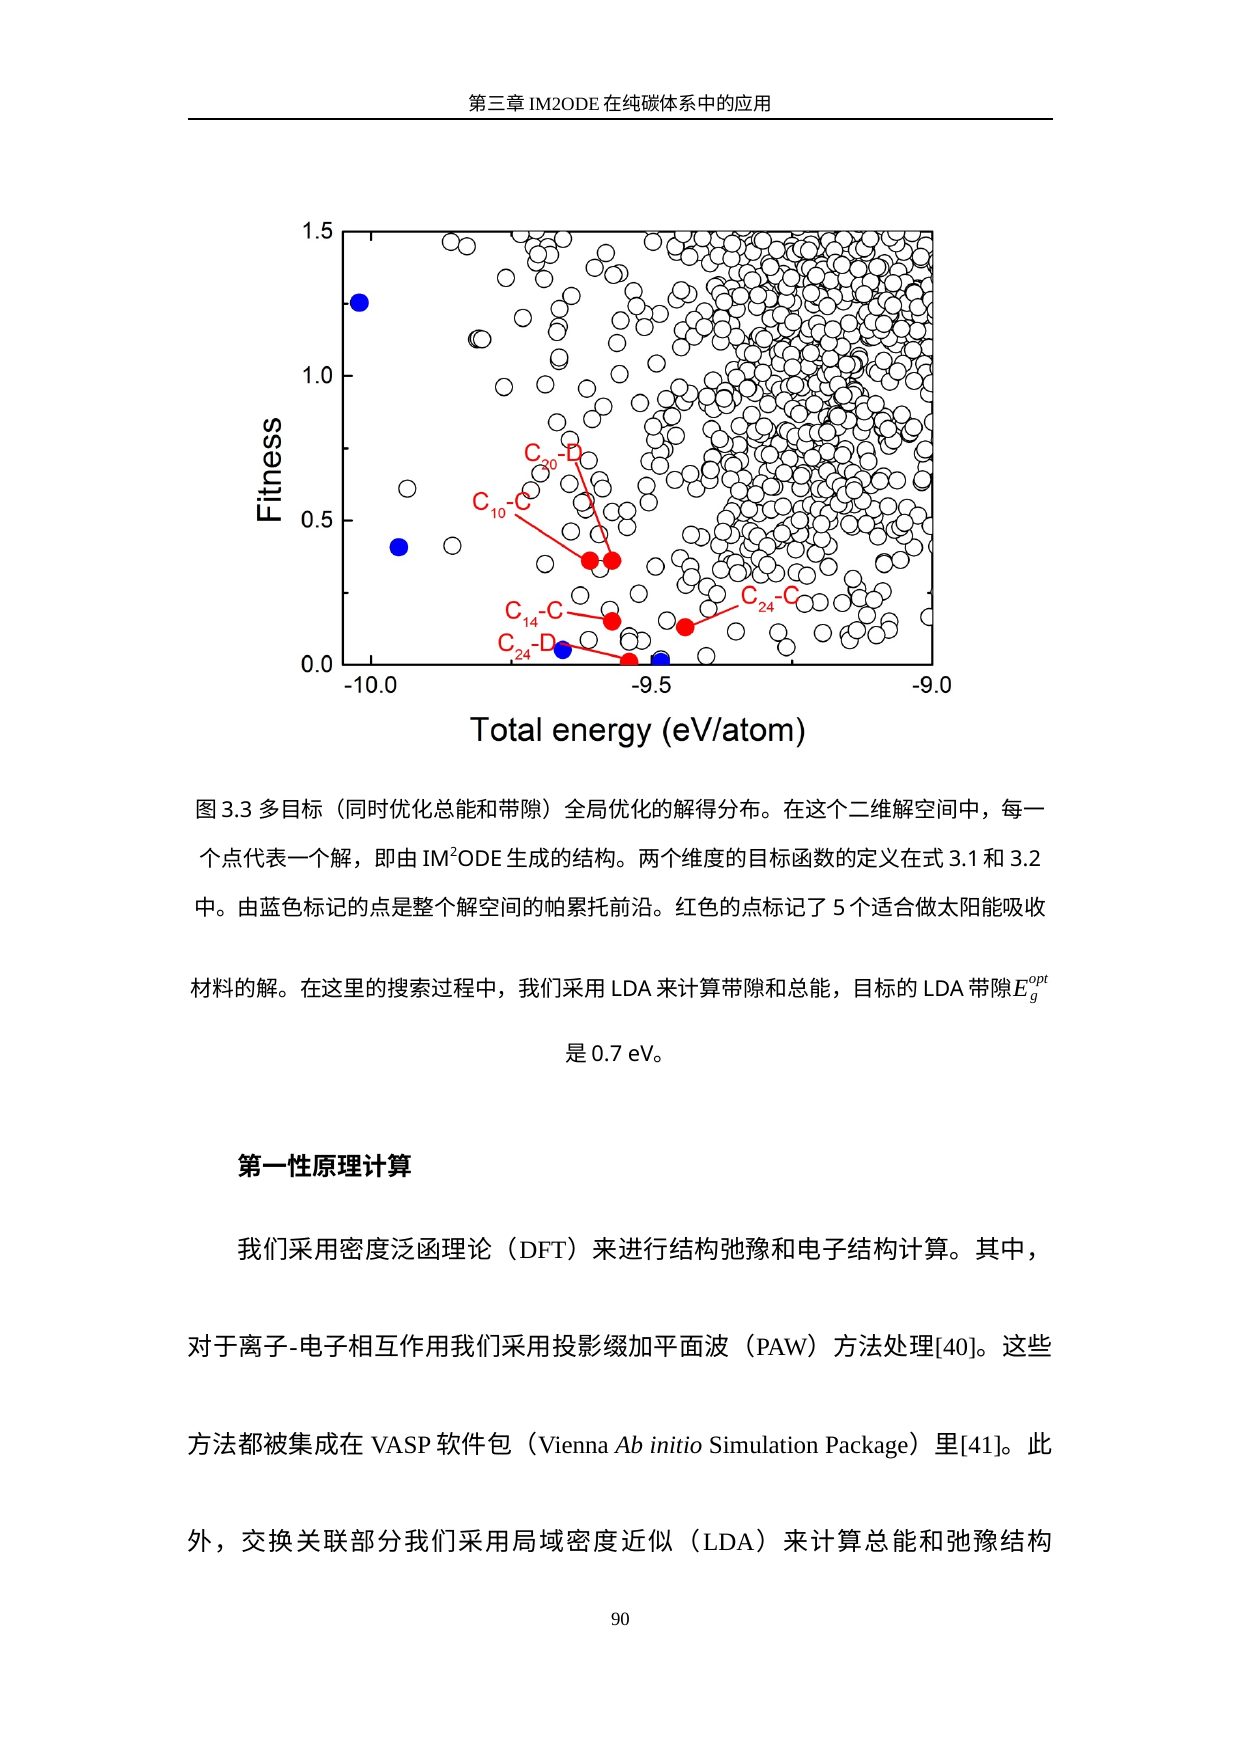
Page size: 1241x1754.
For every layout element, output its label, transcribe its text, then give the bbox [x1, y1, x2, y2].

text 图3.3 多目标（同时优化总能和带隙）全局优化的解得分布。在这个二维解空间中，每一个点代表一个解，即由IM2ODE生成的结构。两个维度的目标函数的定义在式3.1和3.2中。由蓝色标记的点是整个解空间的帕累托前沿。红色的点标记了5个适合做太阳能吸收材料的解。在这里的搜索过程中，我们采用LDA来计算带隙和总能，目标的LDA带隙是0.7 eV。 [187, 792, 1053, 1068]
picture [188, 162, 1052, 765]
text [187, 1215, 1053, 1572]
text 第一性原理计算 [187, 1132, 1053, 1197]
